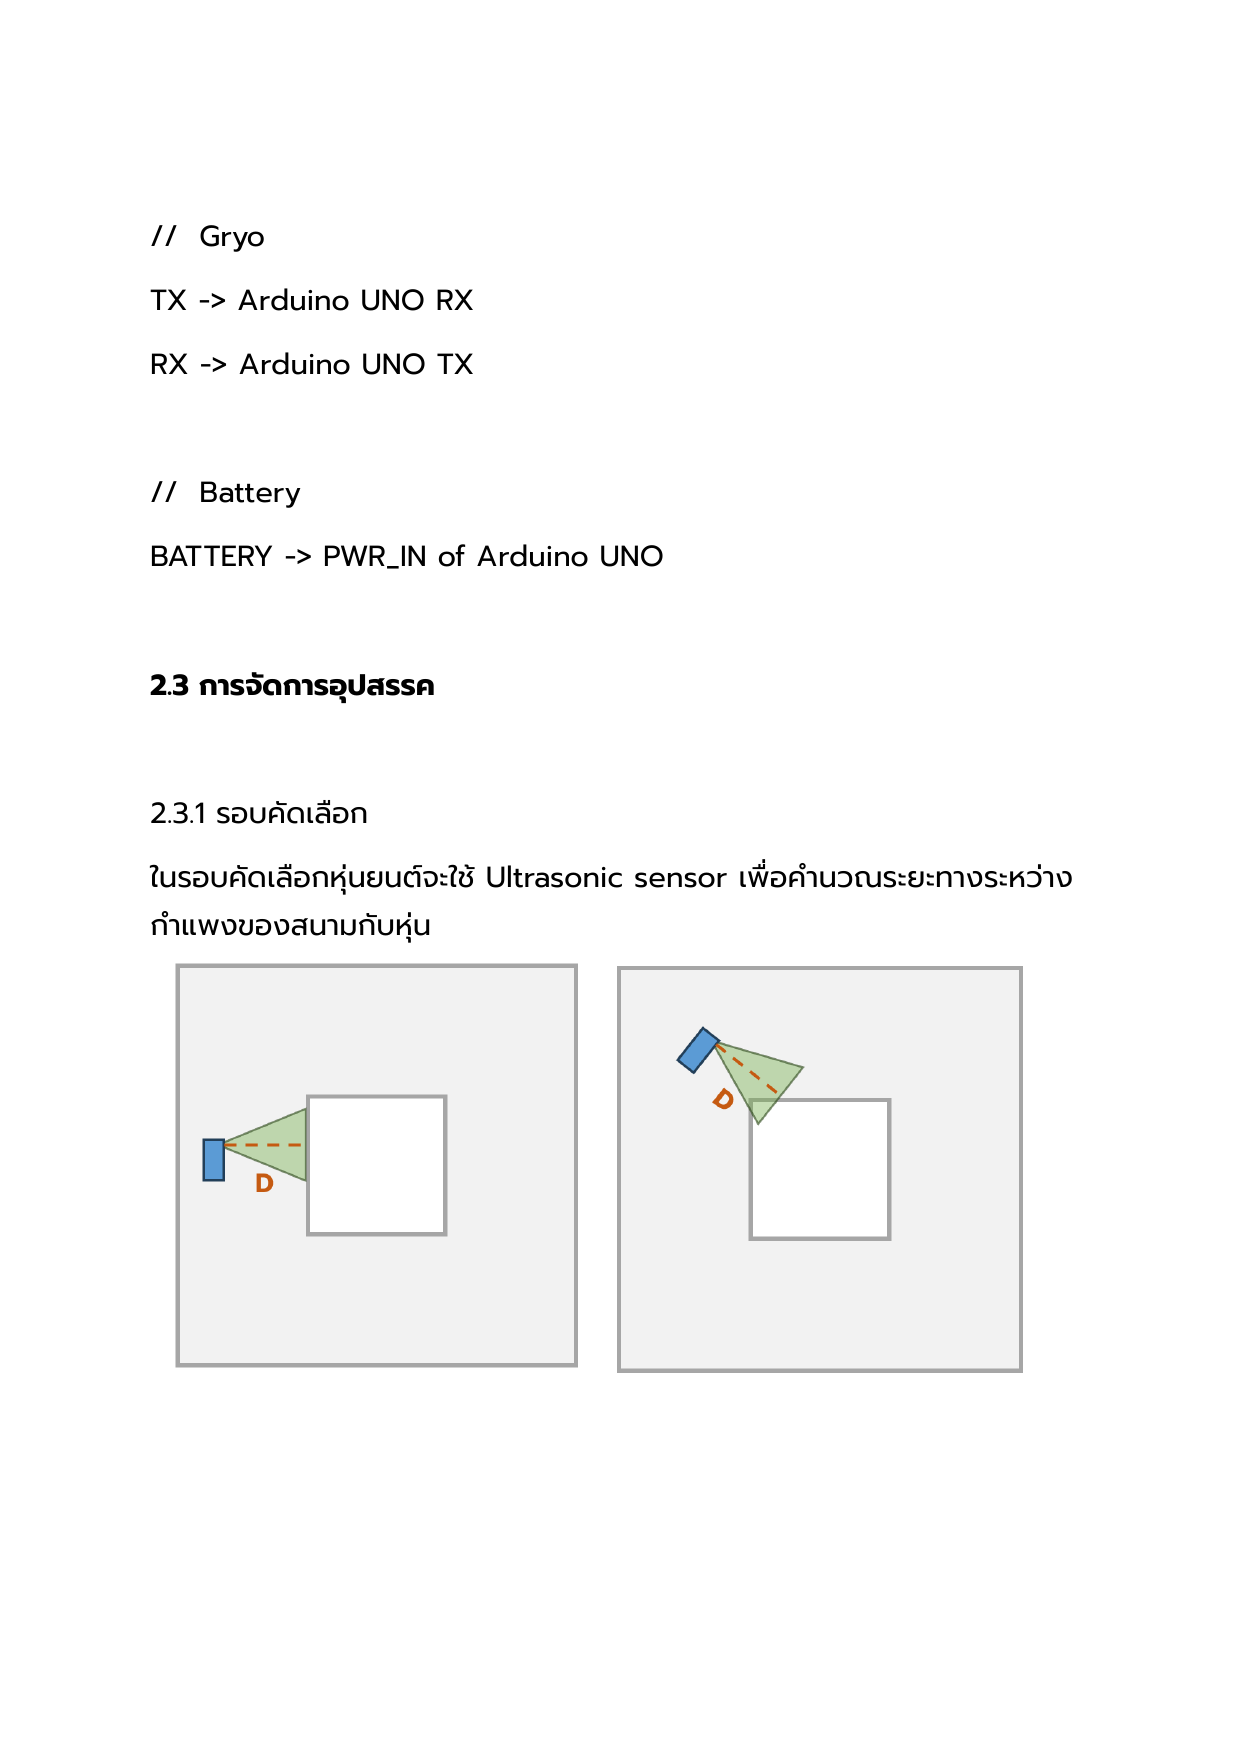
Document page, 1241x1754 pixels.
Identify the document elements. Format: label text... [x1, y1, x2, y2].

text // Battery [150, 471, 1090, 515]
text RX -> Arduino UNO TX [150, 342, 1090, 387]
text 2.3 การจัดการอุปสรรค [150, 663, 1090, 707]
text BATTERY -> PWR_IN of Arduino UNO [150, 535, 1090, 579]
text TX -> Arduino UNO RX [150, 278, 1090, 322]
text 2.3.1 รอบคัดเลือก [150, 792, 1090, 836]
picture [150, 949, 598, 1383]
picture [606, 955, 1032, 1383]
text // Gryo [150, 214, 1090, 258]
